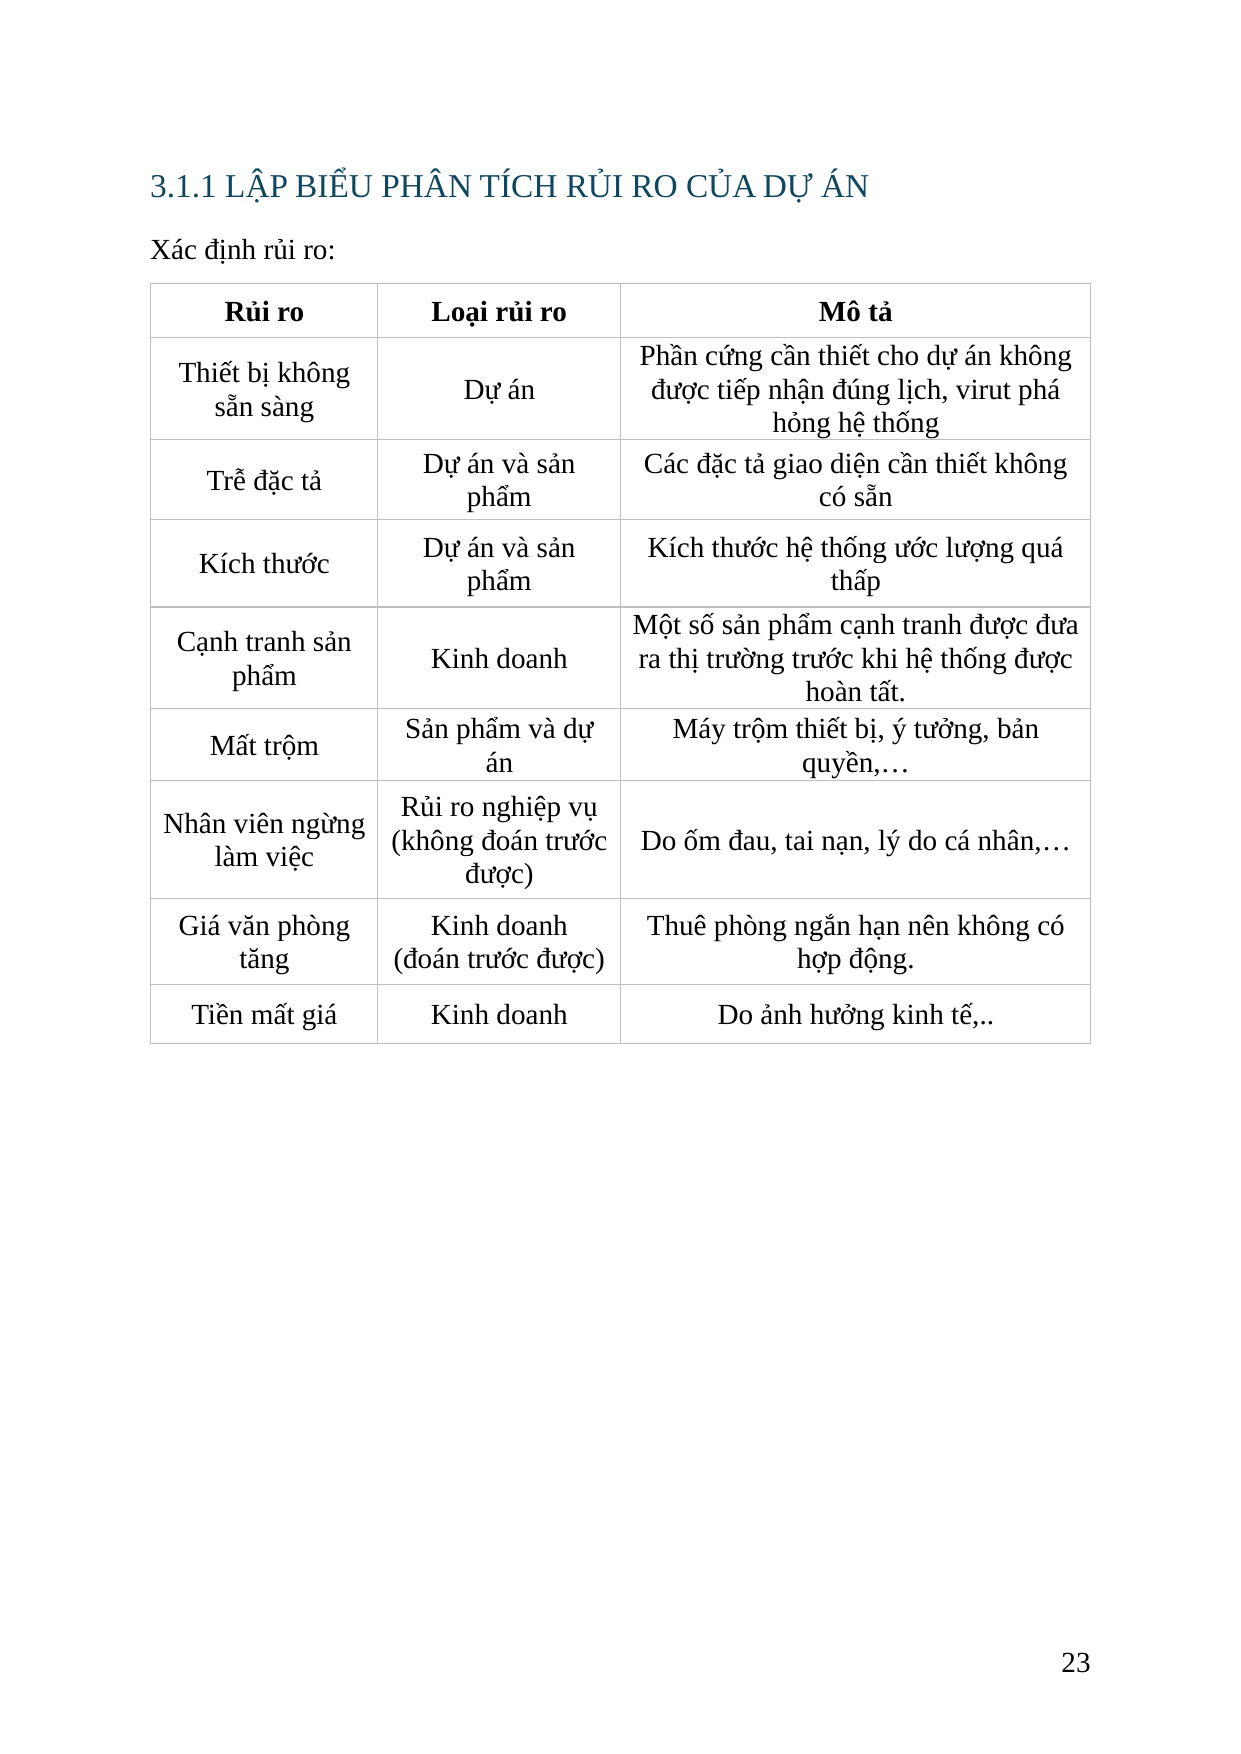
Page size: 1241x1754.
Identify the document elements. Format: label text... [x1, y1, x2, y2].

table_cell Phần cứng cần thiết cho dự án không được tiếp nhận đúng lịch, virut phá hỏng hệ thống [939, 338, 1090, 439]
table_cell Thuê phòng ngắn hạn nên không có hợp động. [621, 899, 1090, 984]
table_cell Máy trộm thiết bị, ý tưởng, bản quyền,… [621, 709, 1090, 780]
table_cell Dự án và sản phẩm [378, 440, 620, 519]
table_cell Trễ đặc tả [151, 440, 377, 519]
table_cell Rủi ro nghiệp vụ (không đoán trước được) [378, 781, 620, 898]
table_cell Cạnh tranh sản phẩm [151, 608, 377, 708]
table_cell Dự án [378, 338, 620, 439]
table_cell Dự án và sản phẩm [378, 520, 620, 606]
table_cell Do ảnh hưởng kinh tế,.. [621, 985, 1090, 1043]
table_cell Kích thước hệ thống ước lượng quá thấp [621, 520, 1090, 606]
table_cell Tiền mất giá [151, 985, 377, 1043]
table_cell Kinh doanh (đoán trước được) [378, 899, 620, 984]
table_cell Nhân viên ngừng làm việc [151, 781, 377, 898]
table_cell Do ốm đau, tai nạn, lý do cá nhân,… [621, 781, 1090, 898]
table_cell Kinh doanh [378, 608, 620, 708]
table_cell Thiết bị không sẵn sàng [151, 338, 377, 439]
table_cell Một số sản phẩm cạnh tranh được đưa ra thị trường trước khi hệ thống được hoàn tất. [621, 608, 1090, 708]
subtitle 3.1.1 LẬP BIỂU PHÂN TÍCH RỦI RO CỦA DỰ ÁN [150, 167, 1090, 205]
text Xác định rủi ro: [150, 232, 1090, 266]
table_header Loại rủi ro [378, 284, 620, 337]
table_cell Sản phẩm và dự án [378, 709, 620, 780]
table_cell Phần cứng cần thiết cho dự án không được tiếp nhận đúng lịch, virut phá hỏng hệ thống [621, 338, 772, 439]
table_header Mô tả [621, 284, 1090, 337]
table_cell Các đặc tả giao diện cần thiết không có sẵn [621, 440, 1090, 519]
table_cell Kinh doanh [378, 985, 620, 1043]
table_cell Giá văn phòng tăng [151, 899, 377, 984]
table_cell Kích thước [151, 520, 377, 606]
table_header Rủi ro [151, 284, 377, 337]
table_cell Mất trộm [151, 709, 377, 780]
